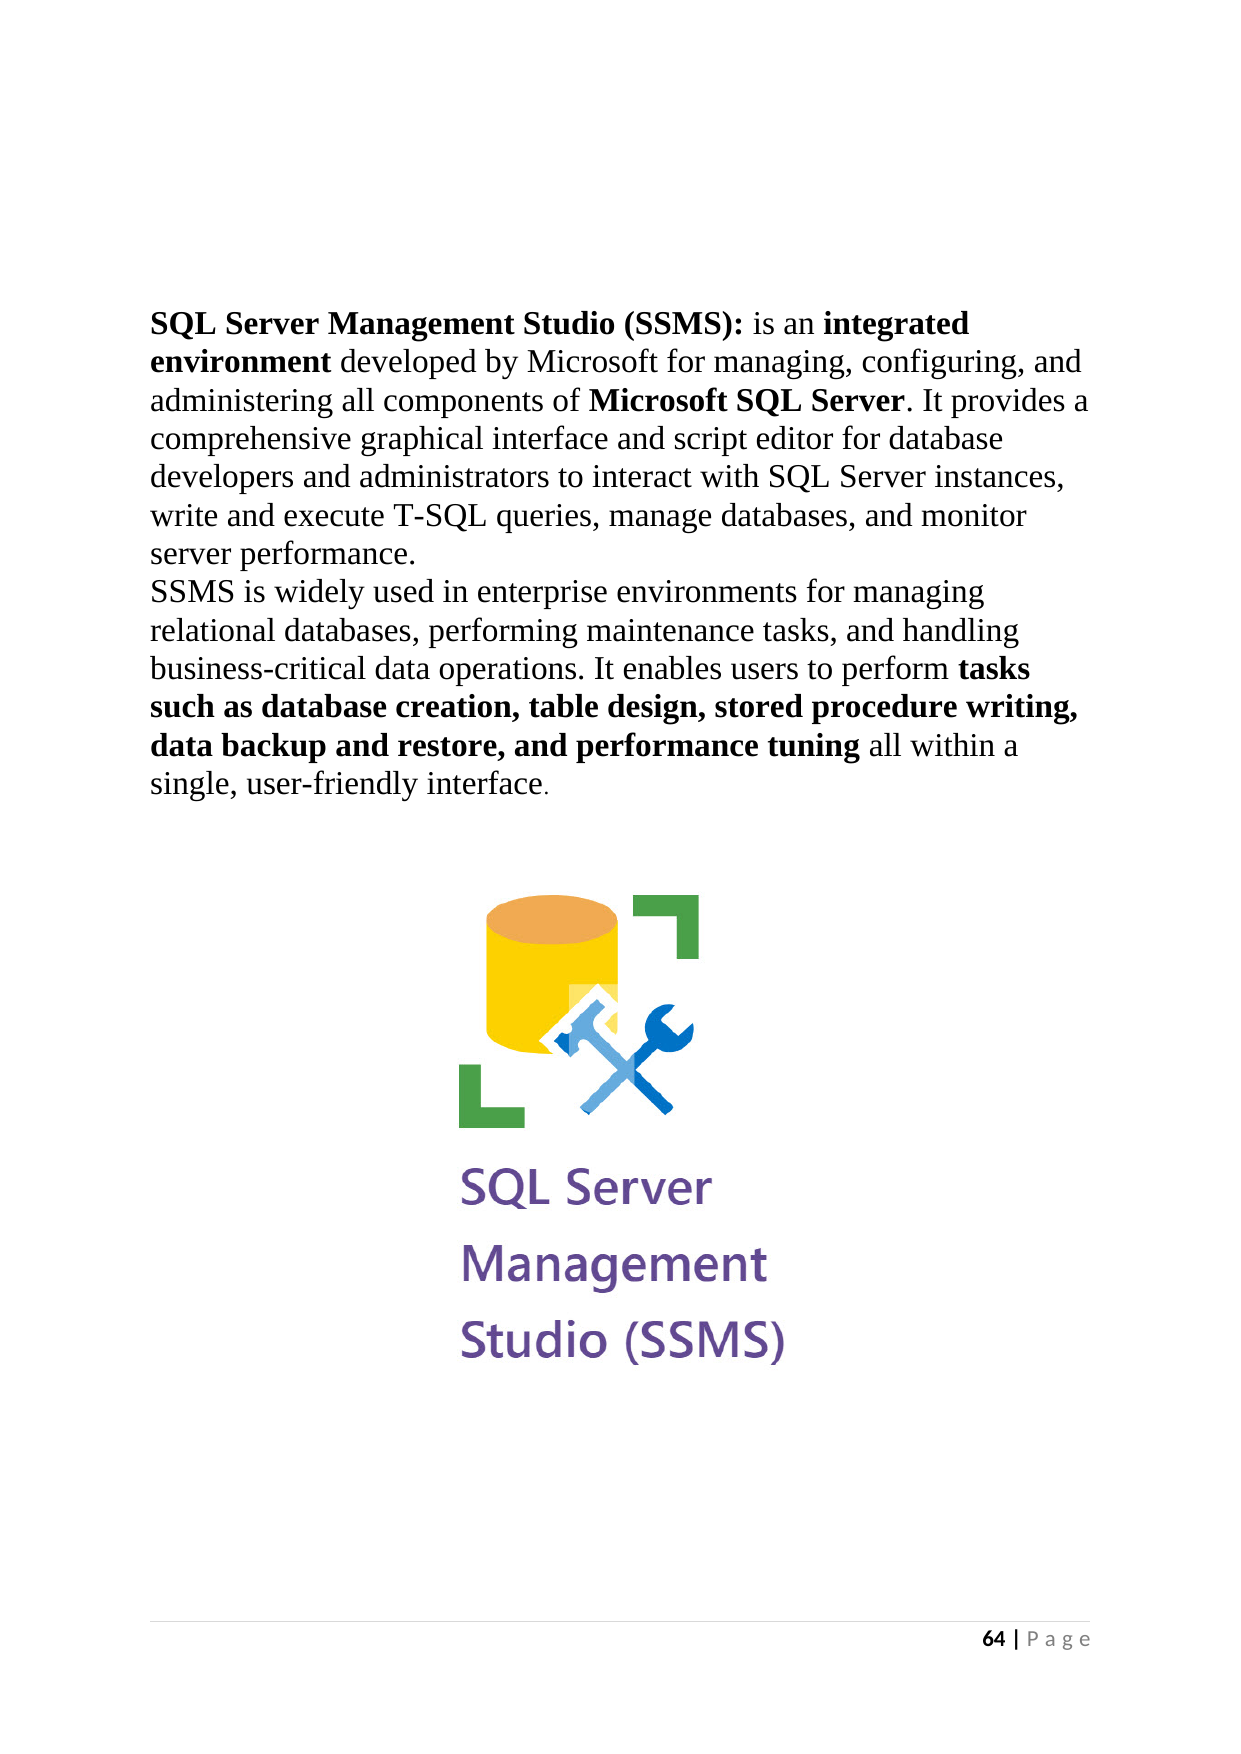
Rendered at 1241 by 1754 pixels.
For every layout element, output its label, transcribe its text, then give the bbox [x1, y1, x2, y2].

picture [435, 854, 805, 1371]
text SQL Server Management Studio (SSMS): is an integrated environment developed by Microsoft for managing, configuring, and administering all components of Microsoft SQL Server. It provides a comprehensive graphical interface and script editor for database developers and administrators to interact with SQL Server instances, write and execute T-SQL queries, manage databases, and monitor server performance. [150, 303, 1090, 572]
text SSMS is widely used in enterprise environments for managing relational databases, performing maintenance tasks, and handling business-critical data operations. It enables users to perform tasks such as database creation, table design, stored procedure writing, data backup and restore, and performance tuning all within a single, user-friendly interface. [150, 572, 1090, 802]
